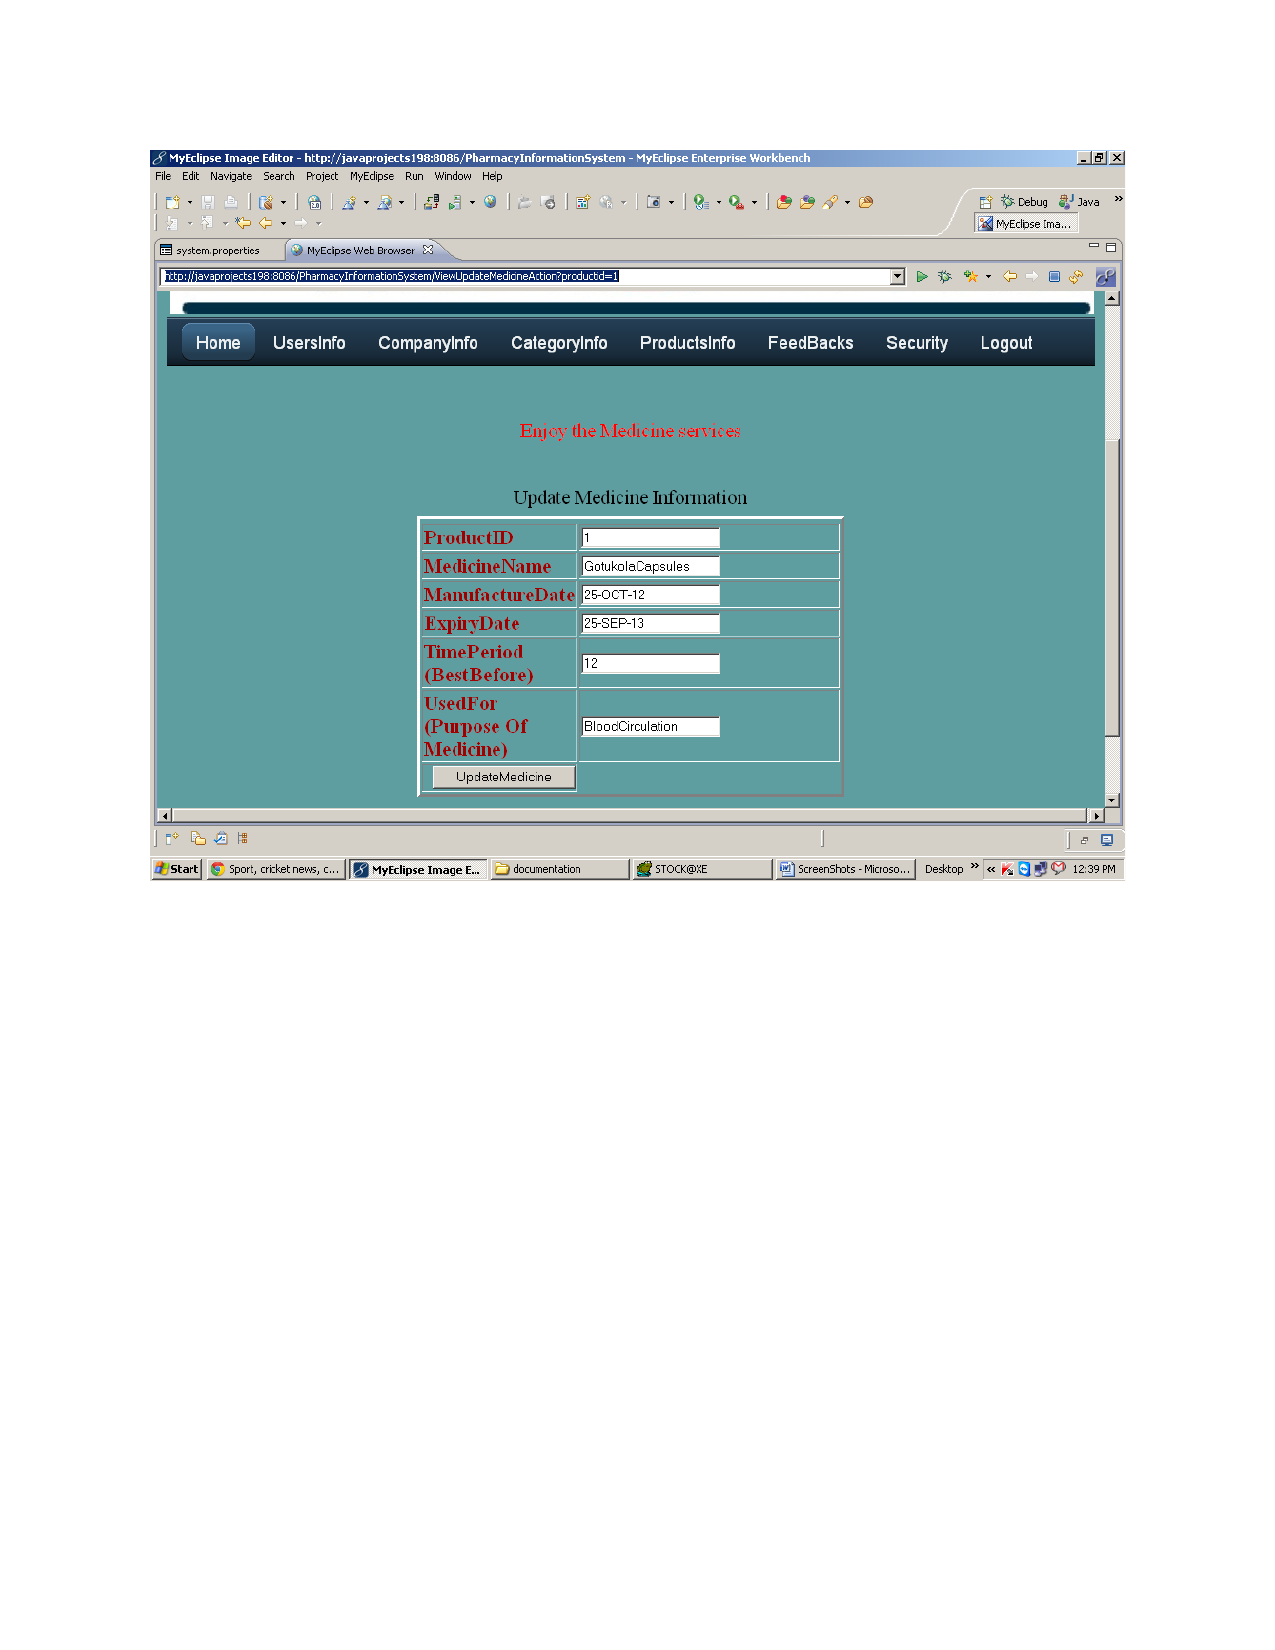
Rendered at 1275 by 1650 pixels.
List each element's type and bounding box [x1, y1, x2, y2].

picture [150, 150, 1125, 881]
